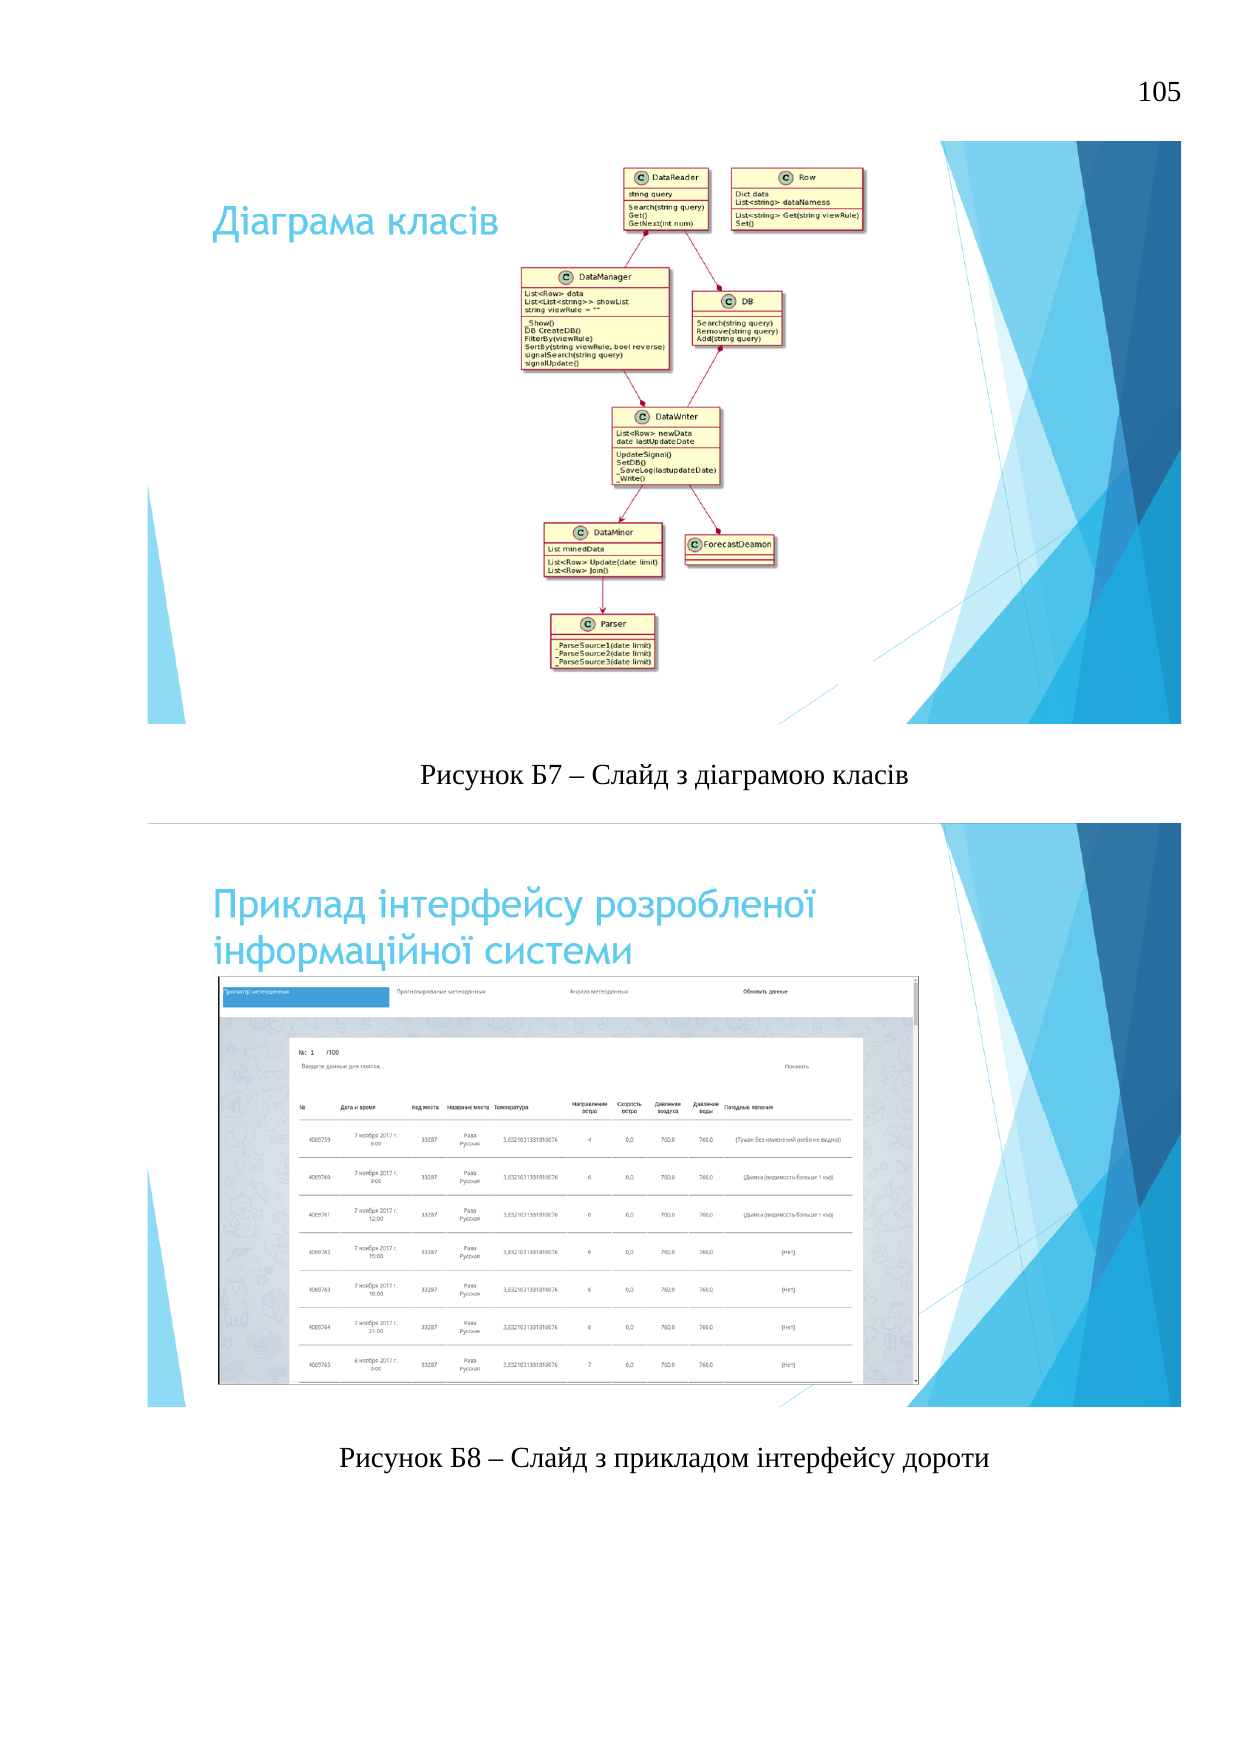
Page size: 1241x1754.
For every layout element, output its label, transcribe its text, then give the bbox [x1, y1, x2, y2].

picture [147, 141, 1182, 724]
text Рисунок Б7 – Слайд з діаграмою класів [148, 757, 1181, 790]
text Рисунок Б8 – Слайд з прикладом інтерфейсу дороти [148, 1440, 1181, 1474]
picture [147, 823, 1182, 1407]
